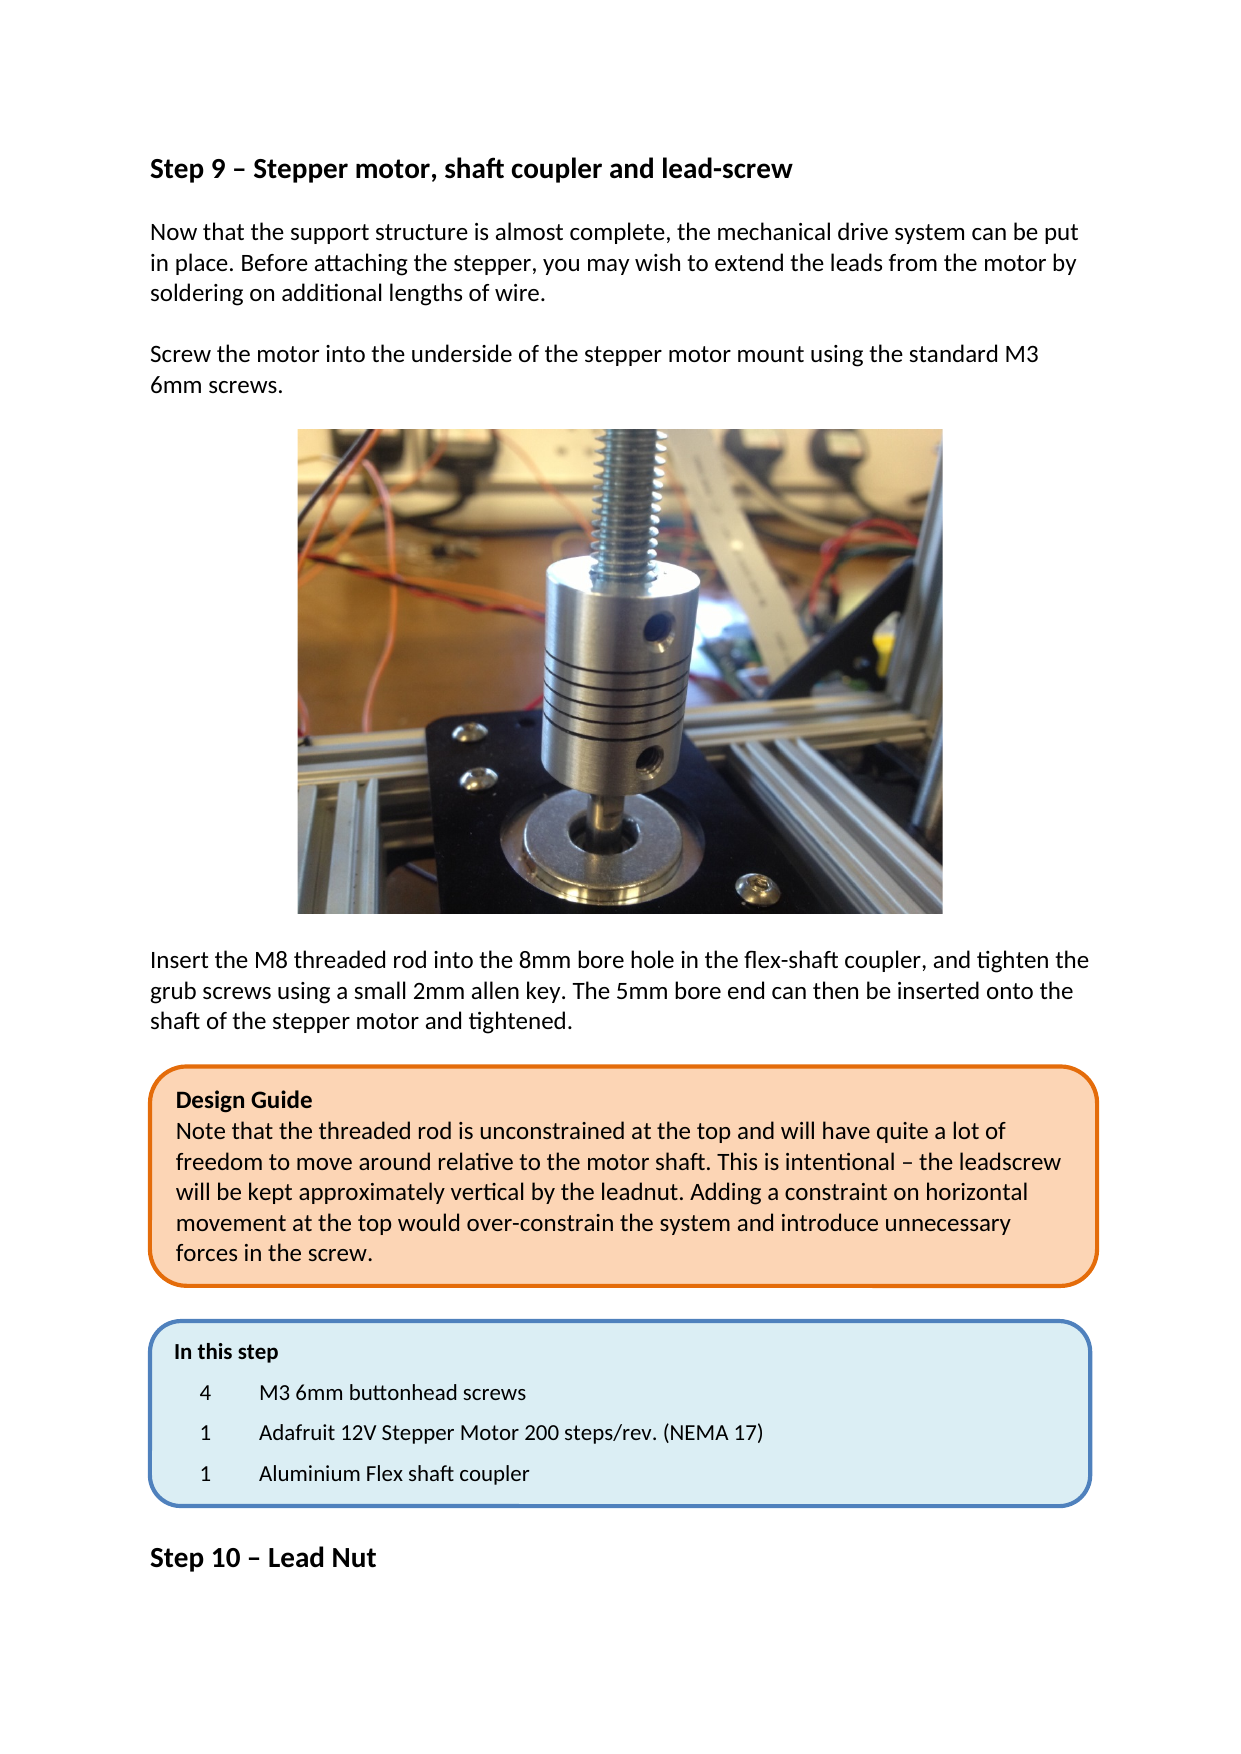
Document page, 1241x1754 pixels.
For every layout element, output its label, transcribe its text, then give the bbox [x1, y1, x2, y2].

list Now that the support structure is almost complete, the mechanical drive system can be put in place. Before attaching the stepper, you may wish to extend the leads from the motor by soldering on additional lengths of wire. [150, 216, 1090, 308]
list Step 9 – Stepper motor, shaft coupler and lead-screw [150, 150, 1090, 186]
list Step 10 – Lead Nut [150, 1539, 1090, 1575]
picture [297, 429, 943, 914]
list Screw the motor into the underside of the stepper motor mount using the standard M3 6mm screws. [150, 338, 1090, 399]
list Insert the M8 threaded rod into the 8mm bore hole in the flex-shaft coupler, and tighten the grub screws using a small 2mm allen key. The 5mm bore end can then be inserted onto the shaft of the stepper motor and tightened. [150, 944, 1090, 1036]
